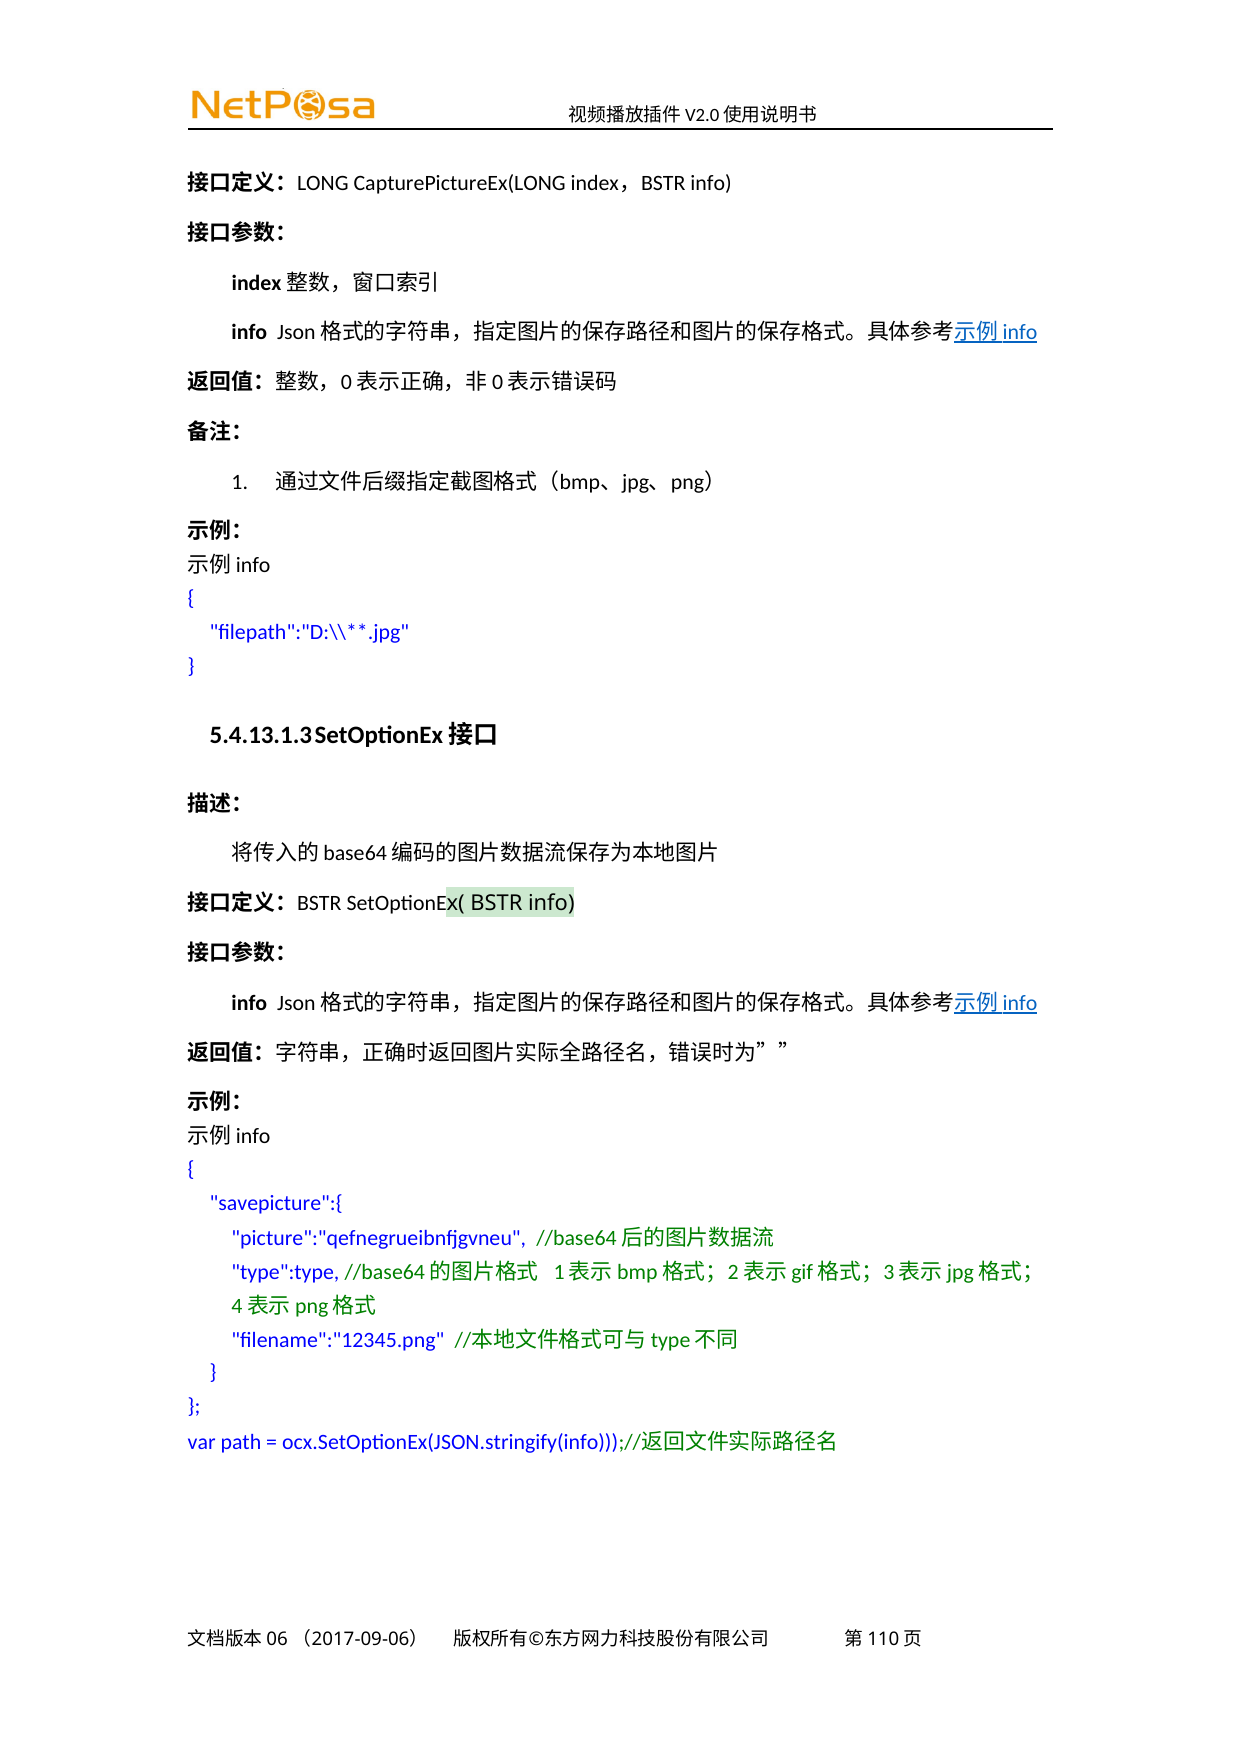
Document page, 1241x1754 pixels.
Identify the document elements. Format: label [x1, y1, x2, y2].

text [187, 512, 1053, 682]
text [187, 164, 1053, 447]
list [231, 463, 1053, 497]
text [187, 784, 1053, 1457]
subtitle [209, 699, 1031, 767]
picture [187, 88, 378, 121]
